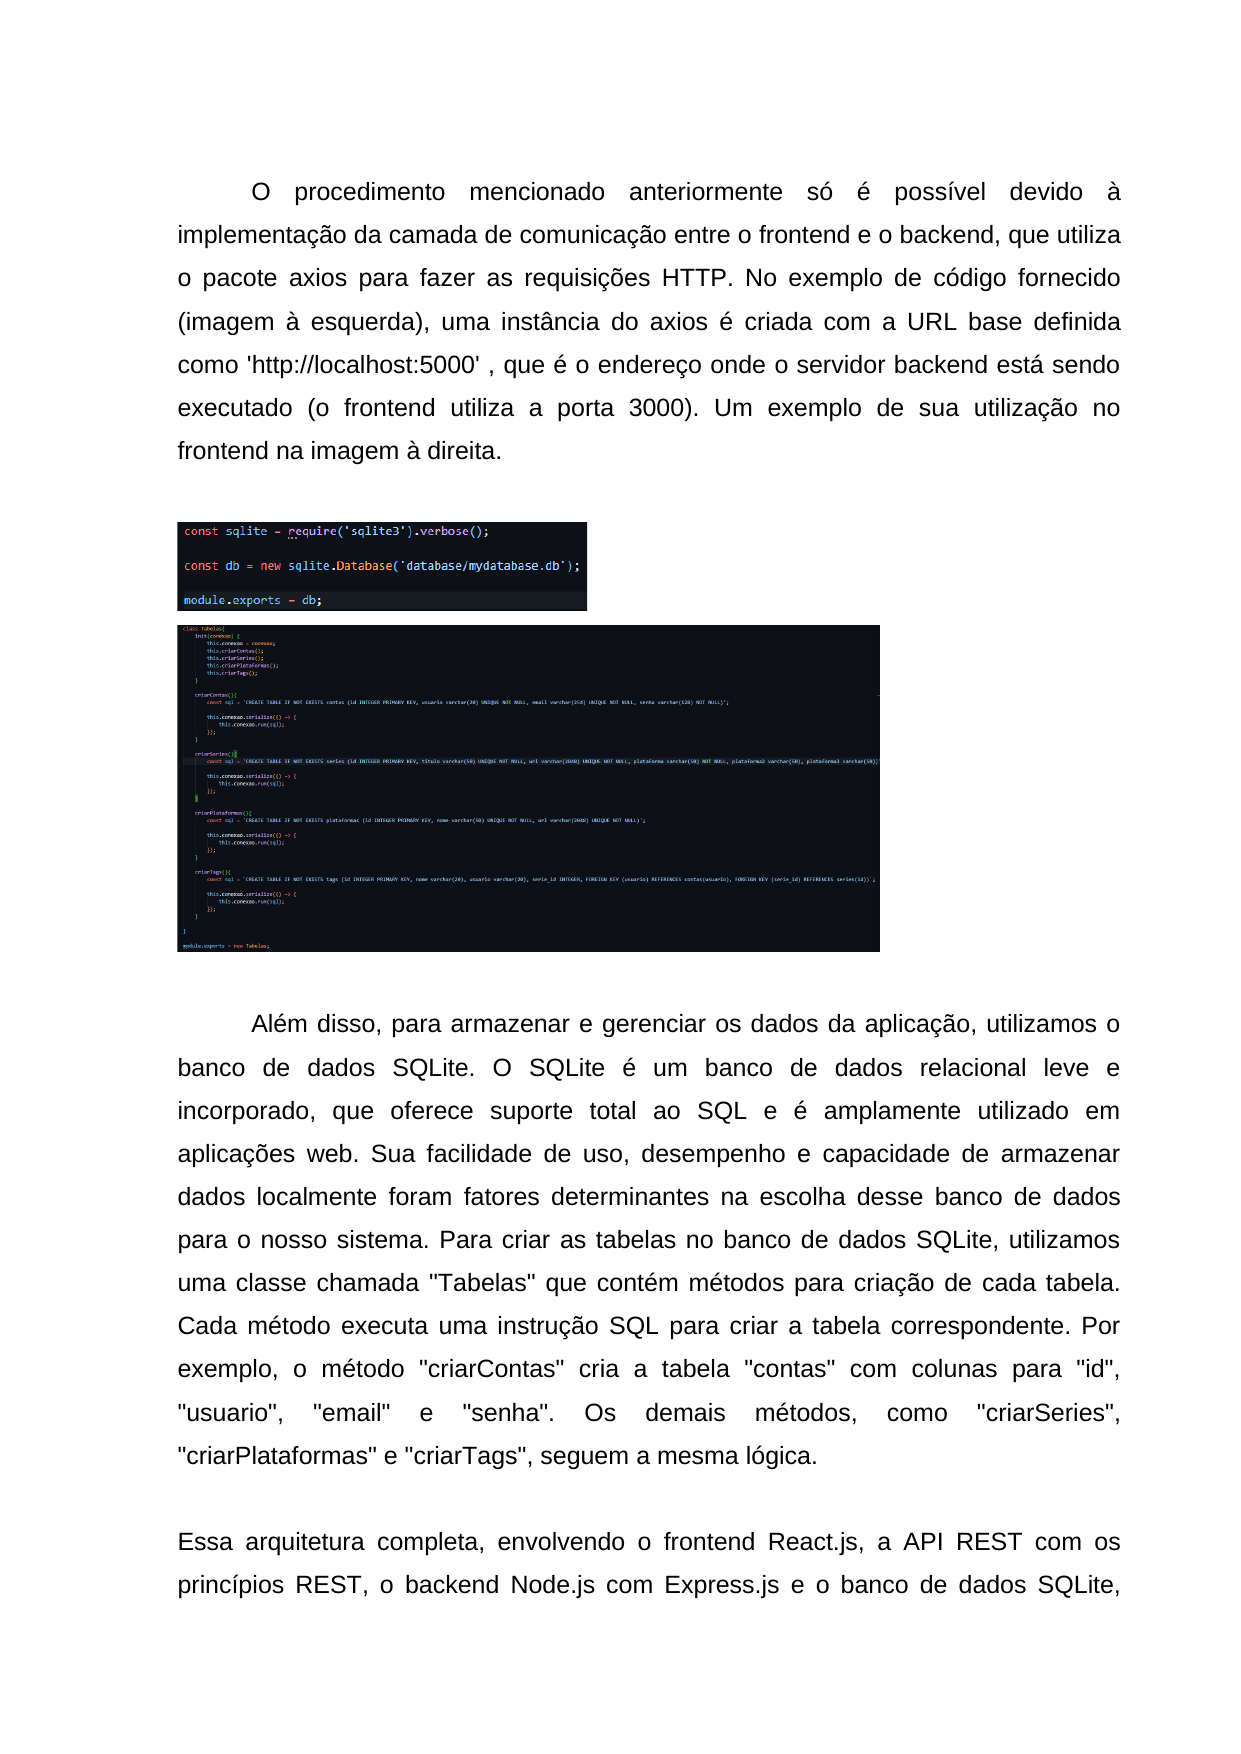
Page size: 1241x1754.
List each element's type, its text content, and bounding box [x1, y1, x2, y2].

text Além disso, para armazenar e gerenciar os dados da aplicação, utilizamos o banco de dados SQLite. O SQLite é um banco de dados relacional leve e incorporado, que oferece suporte total ao SQL e é amplamente utilizado em aplicações web. Sua facilidade de uso, desempenho e capacidade de armazenar dados localmente foram fatores determinantes na escolha desse banco de dados para o nosso sistema. Para criar as tabelas no banco de dados SQLite, utilizamos uma classe chamada "Tabelas" que contém métodos para criação de cada tabela. Cada método executa uma instrução SQL para criar a tabela correspondente. Por exemplo, o método "criarContas" cria a tabela "contas" com colunas para "id", "usuario", "email" e "senha". Os demais métodos, como "criarSeries", "criarPlataformas" e "criarTags", seguem a mesma lógica. [177, 1009, 1122, 1469]
picture [177, 522, 588, 611]
text O procedimento mencionado anteriormente só é possível devido à implementação da camada de comunicação entre o frontend e o backend, que utiliza o pacote axios para fazer as requisições HTTP. No exemplo de código fornecido (imagem à esquerda), uma instância do axios é criada com a URL base definida como 'http://localhost:5000' , que é o endereço onde o servidor backend está sendo executado (o frontend utiliza a porta 3000). Um exemplo de sua utilização no frontend na imagem à direita. [177, 177, 1122, 465]
picture [177, 625, 880, 952]
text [177, 1527, 1122, 1599]
